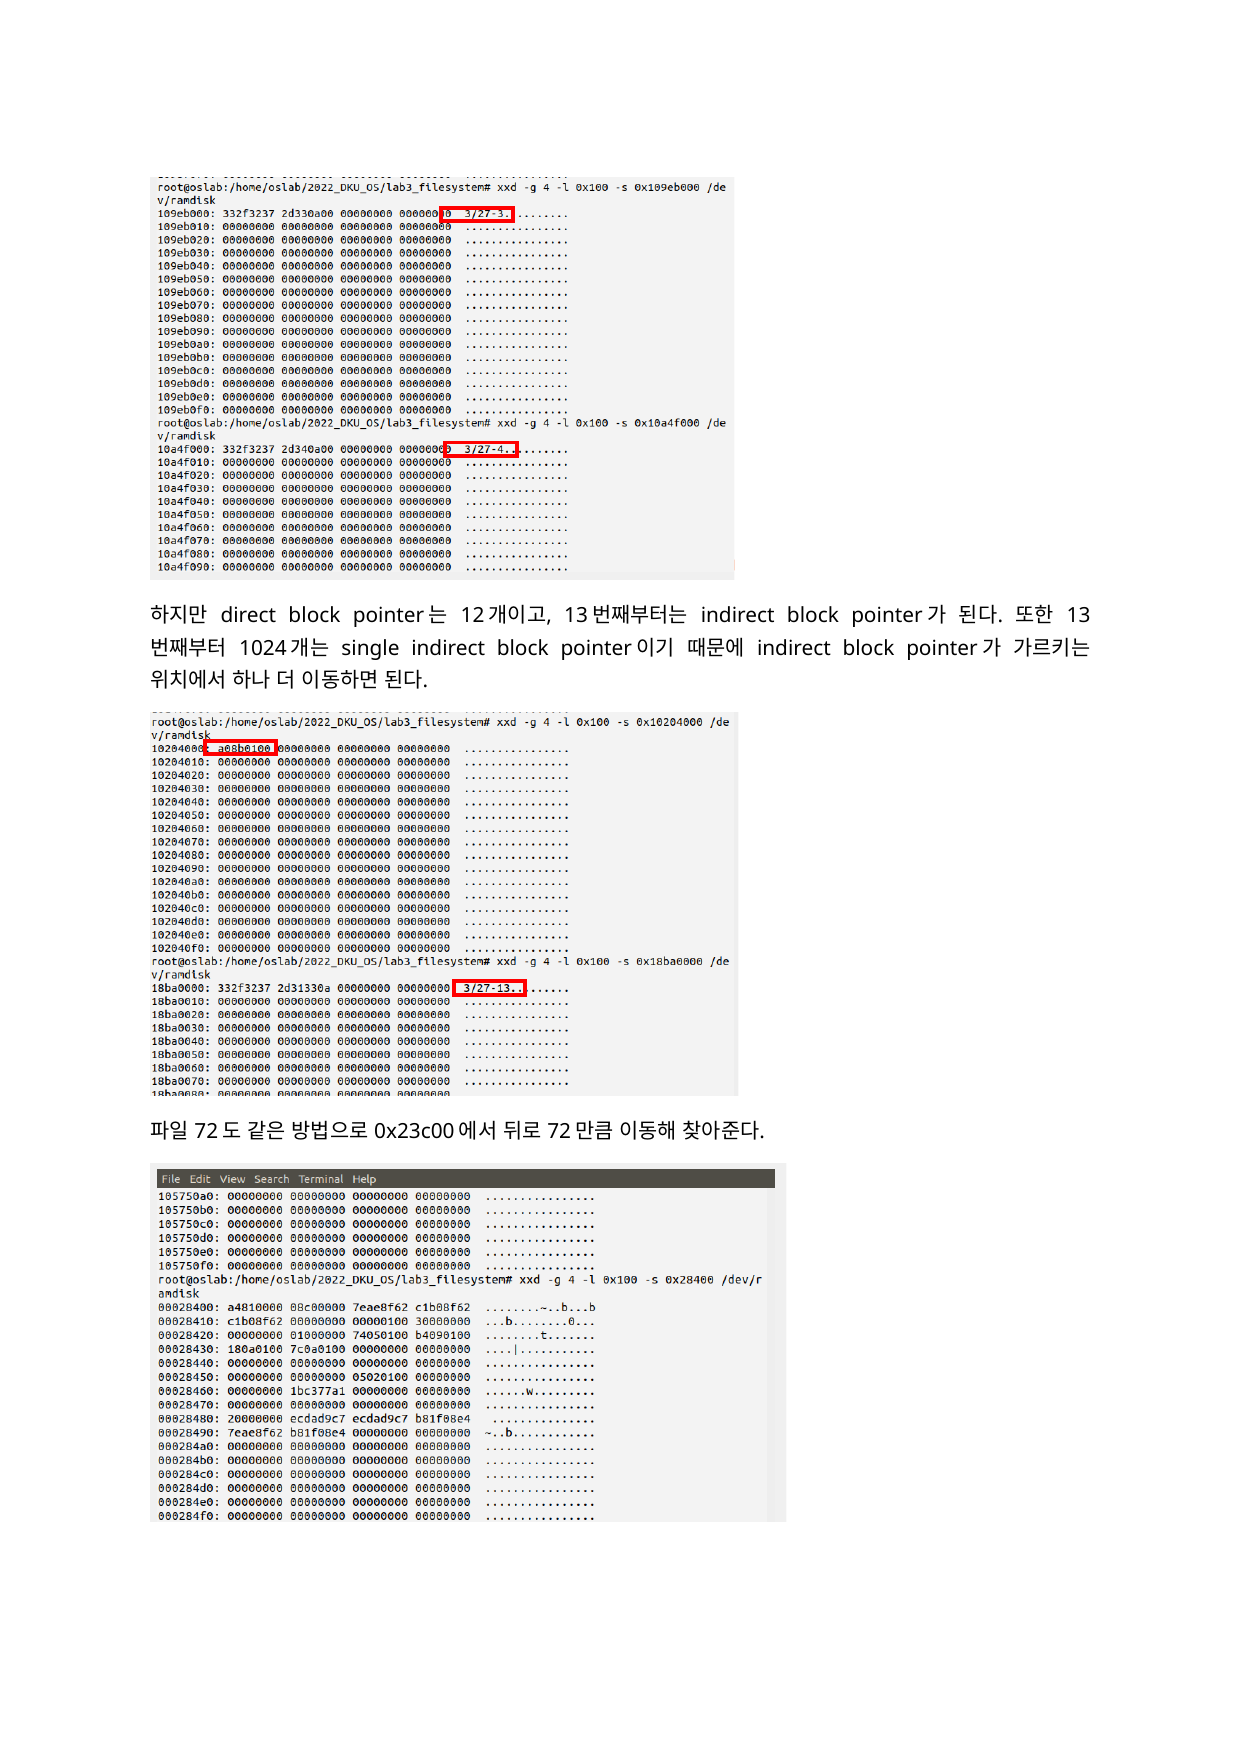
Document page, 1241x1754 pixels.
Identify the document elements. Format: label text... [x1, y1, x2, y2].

text 파일 72도 같은 방법으로 0x23c00에서 뒤로 72만큼 이동해 찾아준다. [150, 1114, 1090, 1145]
picture [150, 1163, 787, 1522]
picture [150, 177, 735, 580]
picture [150, 712, 739, 1096]
text 하지만 direct block pointer는 12개이고, 13번째부터는 indirect block pointer가 된다. 또한 13번째부터 1024개는 single indirect block pointer이기 때문에 indirect block pointer가 가르키는 위치에서 하나 더 이동하면 된다. [150, 598, 1090, 694]
